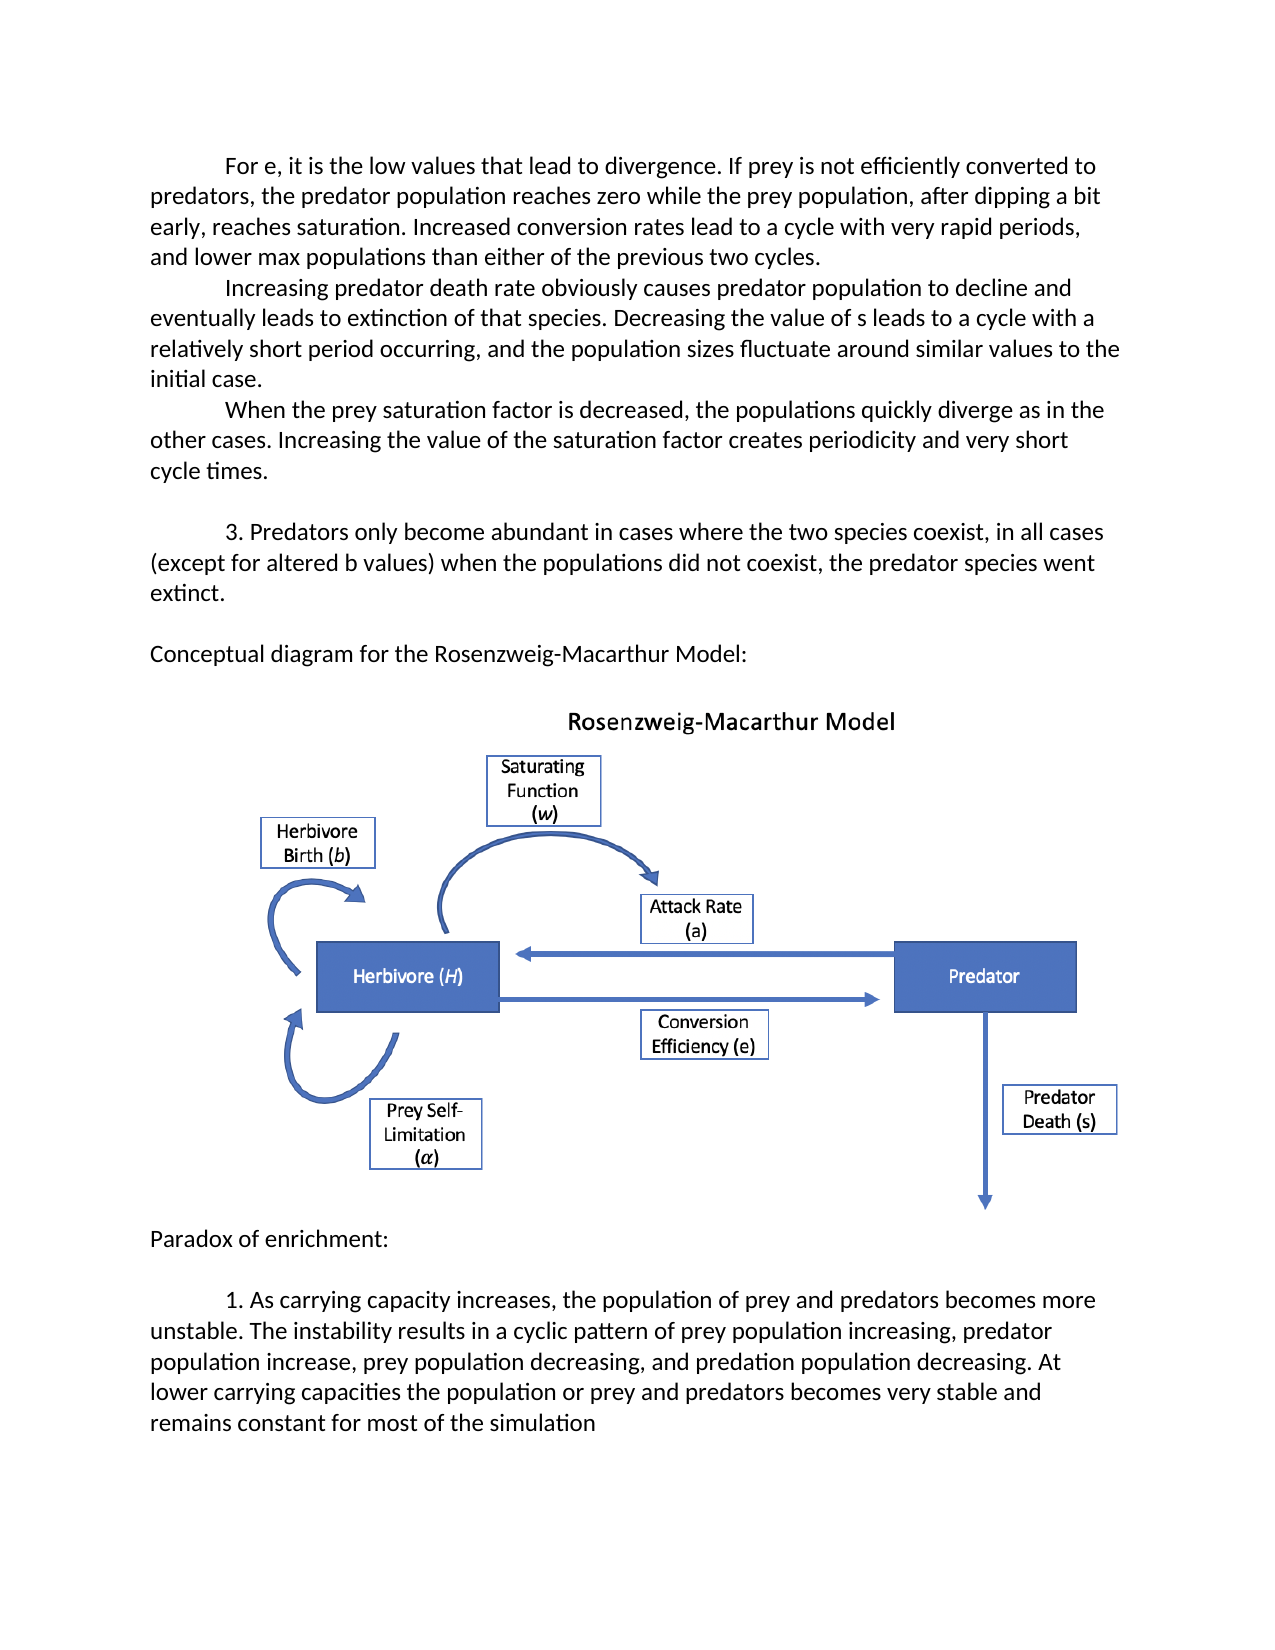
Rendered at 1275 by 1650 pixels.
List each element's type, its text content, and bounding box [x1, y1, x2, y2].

text 3. Predators only become abundant in cases where the two species coexist, in all cases (except for altered b values) when the populations did not coexist, the predator species went extinct. [150, 516, 1125, 608]
text Increasing predator death rate obviously causes predator population to decline and eventually leads to extinction of that species. Decreasing the value of s leads to a cycle with a relatively short period occurring, and the population sizes fluctuate around similar values to the initial case. [150, 272, 1125, 394]
text When the prey saturation factor is decreased, the populations quickly diverge as in the other cases. Increasing the value of the saturation factor creates periodicity and very short cycle times. [150, 394, 1125, 516]
text Conceptual diagram for the Rosenzweig-Macarthur Model: [150, 638, 1125, 669]
text For e, it is the low values that lead to divergence. If prey is not efficiently converted to predators, the predator population reaches zero while the prey population, after dipping a bit early, reaches saturation. Increased conversion rates lead to a cycle with very rapid periods, and lower max populations than either of the previous two cycles. [150, 150, 1125, 272]
picture [225, 699, 1200, 1224]
text 1. As carrying capacity increases, the population of prey and predators becomes more unstable. The instability results in a cyclic pattern of prey population increasing, predator population increase, prey population decreasing, and predation population decreasing. At lower carrying capacities the population or prey and predators becomes very stable and remains constant for most of the simulation [150, 1284, 1125, 1437]
text Paradox of enrichment: [150, 1223, 1125, 1254]
